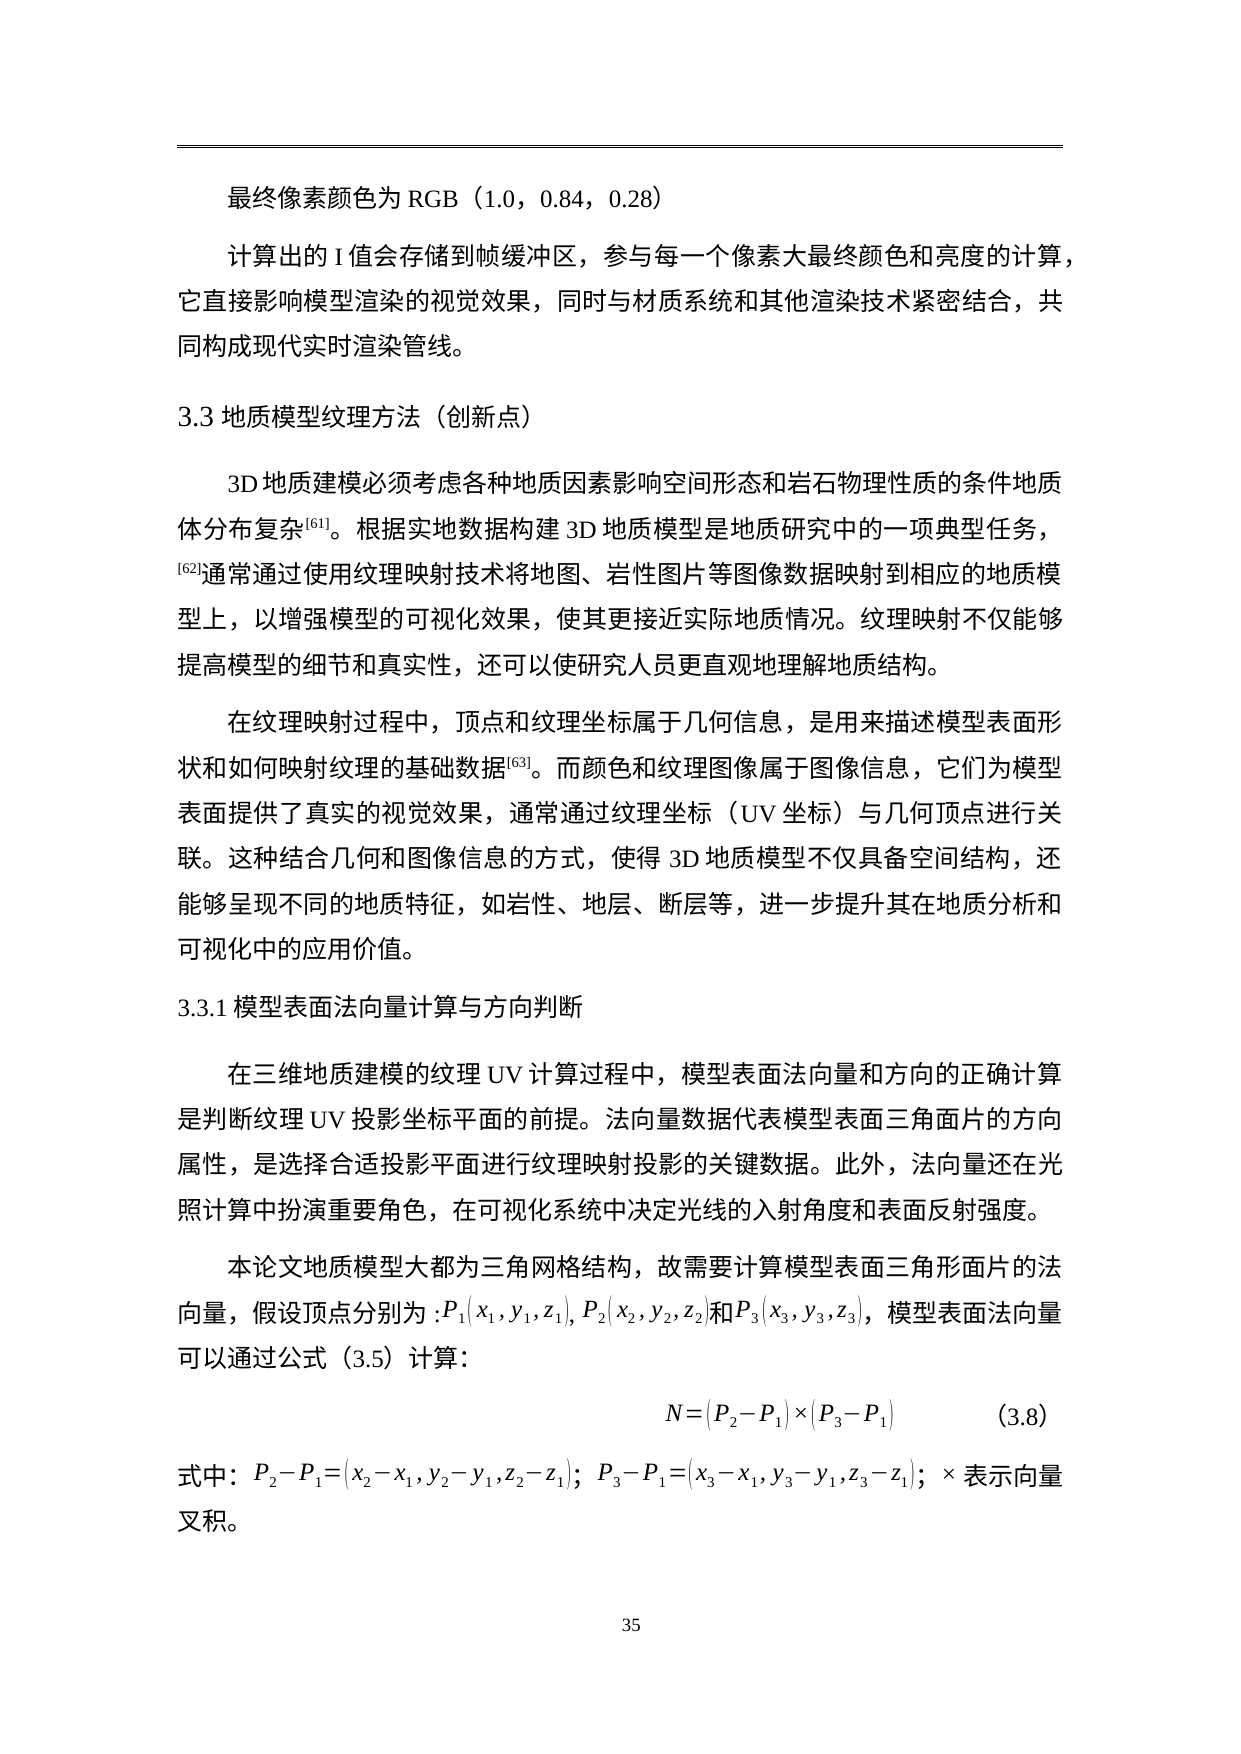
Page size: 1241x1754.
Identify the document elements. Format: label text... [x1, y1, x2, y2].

text 3.3.1 模型表面法向量计算与方向判断 [177, 987, 1063, 1023]
text （3.8） [177, 1396, 1063, 1435]
text 式中：；； 表示向量叉积。 [177, 1456, 1063, 1538]
text 3D地质建模必须考虑各种地质因素影响空间形态和岩石物理性质的条件地质体分布复杂[61]。根据实地数据构建3D地质模型是地质研究中的一项典型任务，[62]通常通过使用纹理映射技术将地图、岩性图片等图像数据映射到相应的地质模型上，以增强模型的可视化效果，使其更接近实际地质情况。纹理映射不仅能够提高模型的细节和真实性，还可以使研究人员更直观地理解地质结构。 [177, 464, 1063, 681]
text 最终像素颜色为RGB（1.0，0.84，0.28） [177, 178, 1063, 214]
text 在纹理映射过程中，顶点和纹理坐标属于几何信息，是用来描述模型表面形状和如何映射纹理的基础数据[63]。而颜色和纹理图像属于图像信息，它们为模型表面提供了真实的视觉效果，通常通过纹理坐标（UV坐标）与几何顶点进行关联。这种结合几何和图像信息的方式，使得3D地质模型不仅具备空间结构，还能够呈现不同的地质特征，如岩性、地层、断层等，进一步提升其在地质分析和可视化中的应用价值。 [177, 703, 1063, 966]
text 在三维地质建模的纹理UV计算过程中，模型表面法向量和方向的正确计算是判断纹理UV投影坐标平面的前提。法向量数据代表模型表面三角面片的方向属性，是选择合适投影平面进行纹理映射投影的关键数据。此外，法向量还在光照计算中扮演重要角色，在可视化系统中决定光线的入射角度和表面反射强度。 [177, 1054, 1063, 1226]
text 本论文地质模型大都为三角网格结构，故需要计算模型表面三角形面片的法向量，假设顶点分别为 :, 和，模型表面法向量可以通过公式（3.5）计算： [177, 1248, 1063, 1375]
text 计算出的I值会存储到帧缓冲区，参与每一个像素大最终颜色和亮度的计算，它直接影响模型渲染的视觉效果，同时与材质系统和其他渲染技术紧密结合，共同构成现代实时渲染管线。 [177, 236, 1063, 363]
text 3.3 地质模型纹理方法（创新点） [177, 397, 1063, 433]
